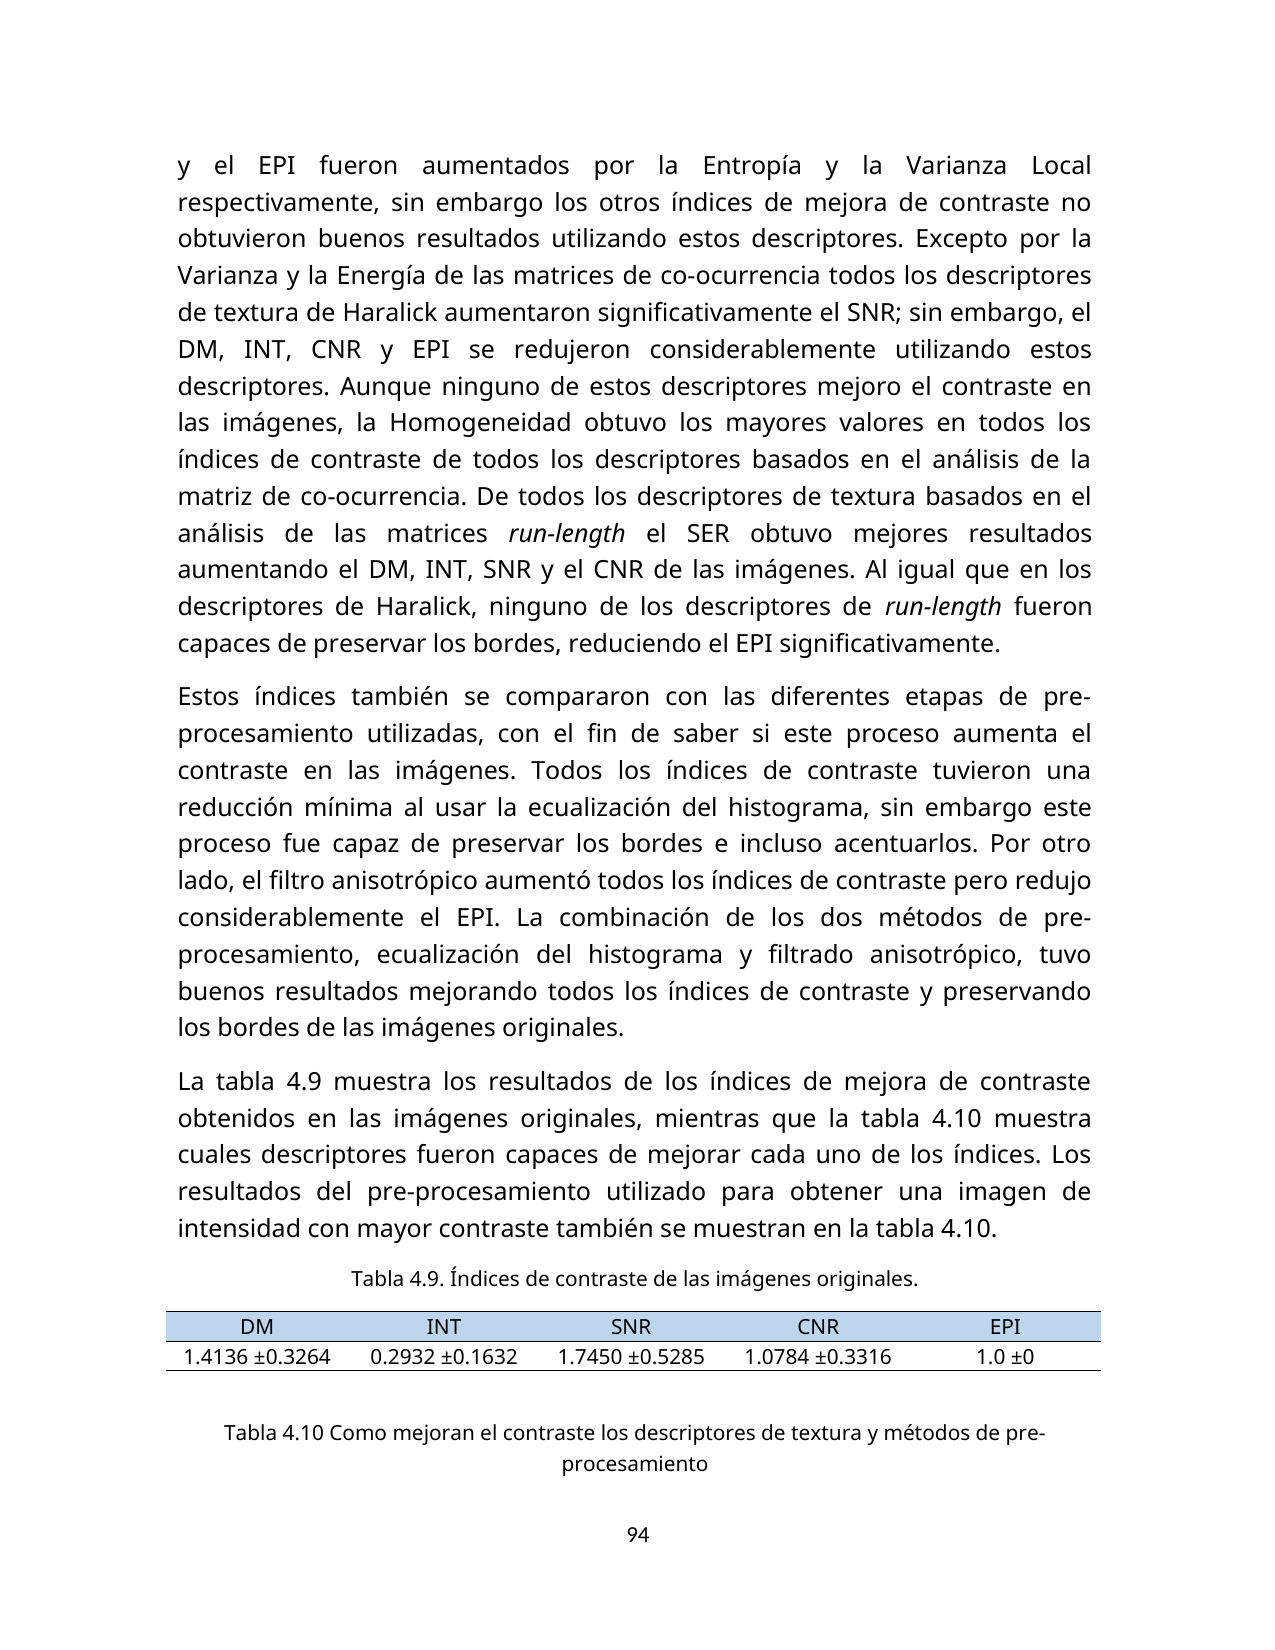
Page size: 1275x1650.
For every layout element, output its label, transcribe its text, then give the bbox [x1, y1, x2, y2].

table_cell 0.2932 ±0.1632 [353, 1342, 540, 1370]
table_cell 1.0784 ±0.3316 [727, 1342, 914, 1370]
table_cell 1.7450 ±0.5285 [540, 1342, 727, 1370]
text La tabla 4.9 muestra los resultados de los índices de mejora de contraste obtenidos en las imágenes originales, mientras que la tabla 4.10 muestra cuales descriptores fueron capaces de mejorar cada uno de los índices. Los resultados del pre-procesamiento utilizado para obtener una imagen de intensidad con mayor contraste también se muestran en la tabla 4.10. [177, 1063, 1093, 1244]
table_header DM [166, 1312, 353, 1341]
table_header EPI [914, 1312, 1101, 1341]
table_cell 1.0 ±0 [914, 1342, 1101, 1370]
text Tabla 4.9. Índices de contraste de las imágenes originales. [177, 1264, 1093, 1292]
table_header INT [353, 1312, 540, 1341]
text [177, 148, 1093, 660]
text Estos índices también se compararon con las diferentes etapas de pre-procesamiento utilizadas, con el fin de saber si este proceso aumenta el contraste en las imágenes. Todos los índices de contraste tuvieron una reducción mínima al usar la ecualización del histograma, sin embargo este proceso fue capaz de preservar los bordes e incluso acentuarlos. Por otro lado, el filtro anisotrópico aumentó todos los índices de contraste pero redujo considerablemente el EPI. La combinación de los dos métodos de pre-procesamiento, ecualización del histograma y filtrado anisotrópico, tuvo buenos resultados mejorando todos los índices de contraste y preservando los bordes de las imágenes originales. [177, 679, 1093, 1044]
text Tabla 4.10 Como mejoran el contraste los descriptores de textura y métodos de pre-procesamiento [177, 1418, 1093, 1478]
table_header CNR [727, 1312, 914, 1341]
table_cell 1.4136 ±0.3264 [166, 1342, 353, 1370]
table_header SNR [540, 1312, 727, 1341]
